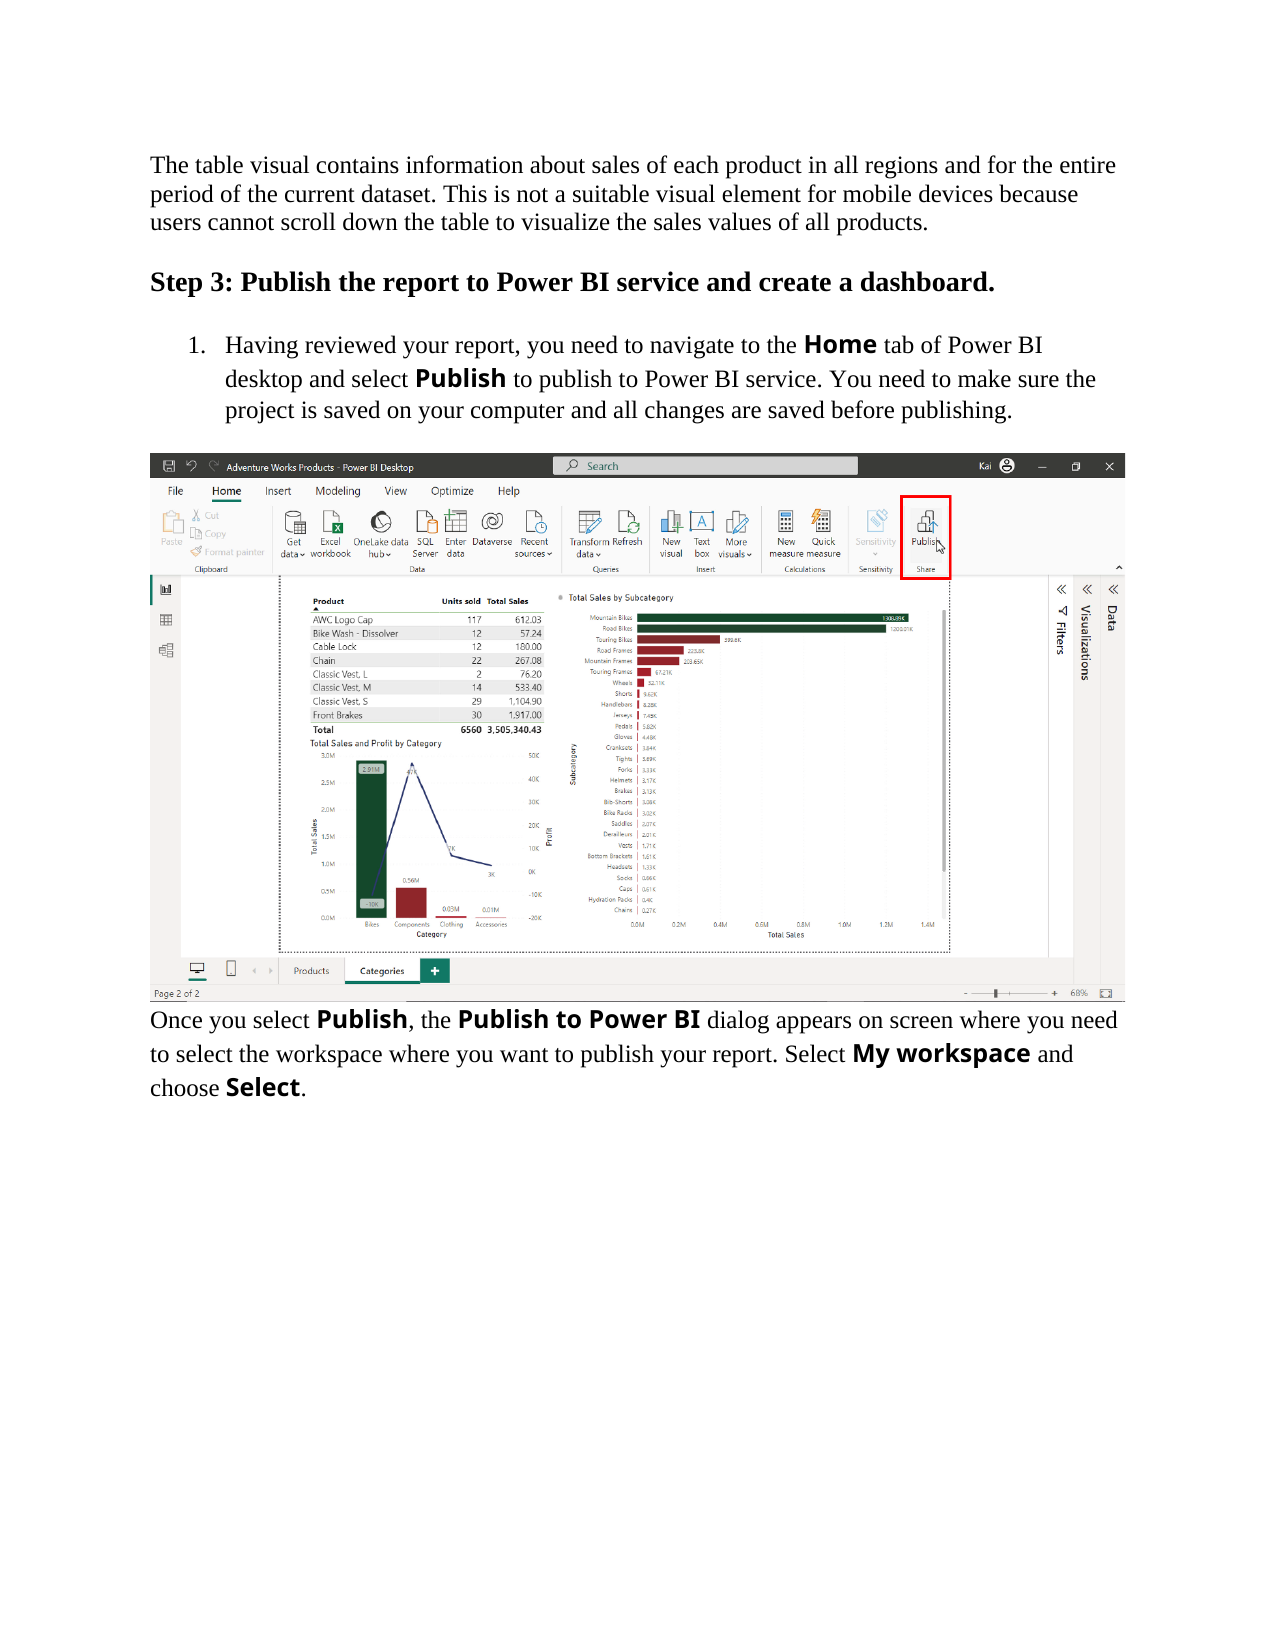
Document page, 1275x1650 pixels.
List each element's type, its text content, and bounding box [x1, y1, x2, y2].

list Having reviewed your report, you need to navigate to the Home tab of Power BI desktop and select Publish to publish to Power BI service. You need to make sure the project is saved on your computer and all changes are saved before publishing. [187, 327, 1125, 424]
text The table visual contains information about sales of each product in all regions and for the entire period of the current dataset. This is not a suitable visual element for mobile devices because users cannot scroll down the table to visualize the sales values of all products. [150, 150, 1125, 236]
text Step 3: Publish the report to Power BI service and create a dashboard. [150, 265, 1125, 298]
text Once you select Publish, the Publish to Power BI dialog appears on screen where you need to select the workspace where you want to publish your report. Select My workspace and choose Select. [150, 1002, 1125, 1104]
picture [150, 453, 1125, 1002]
